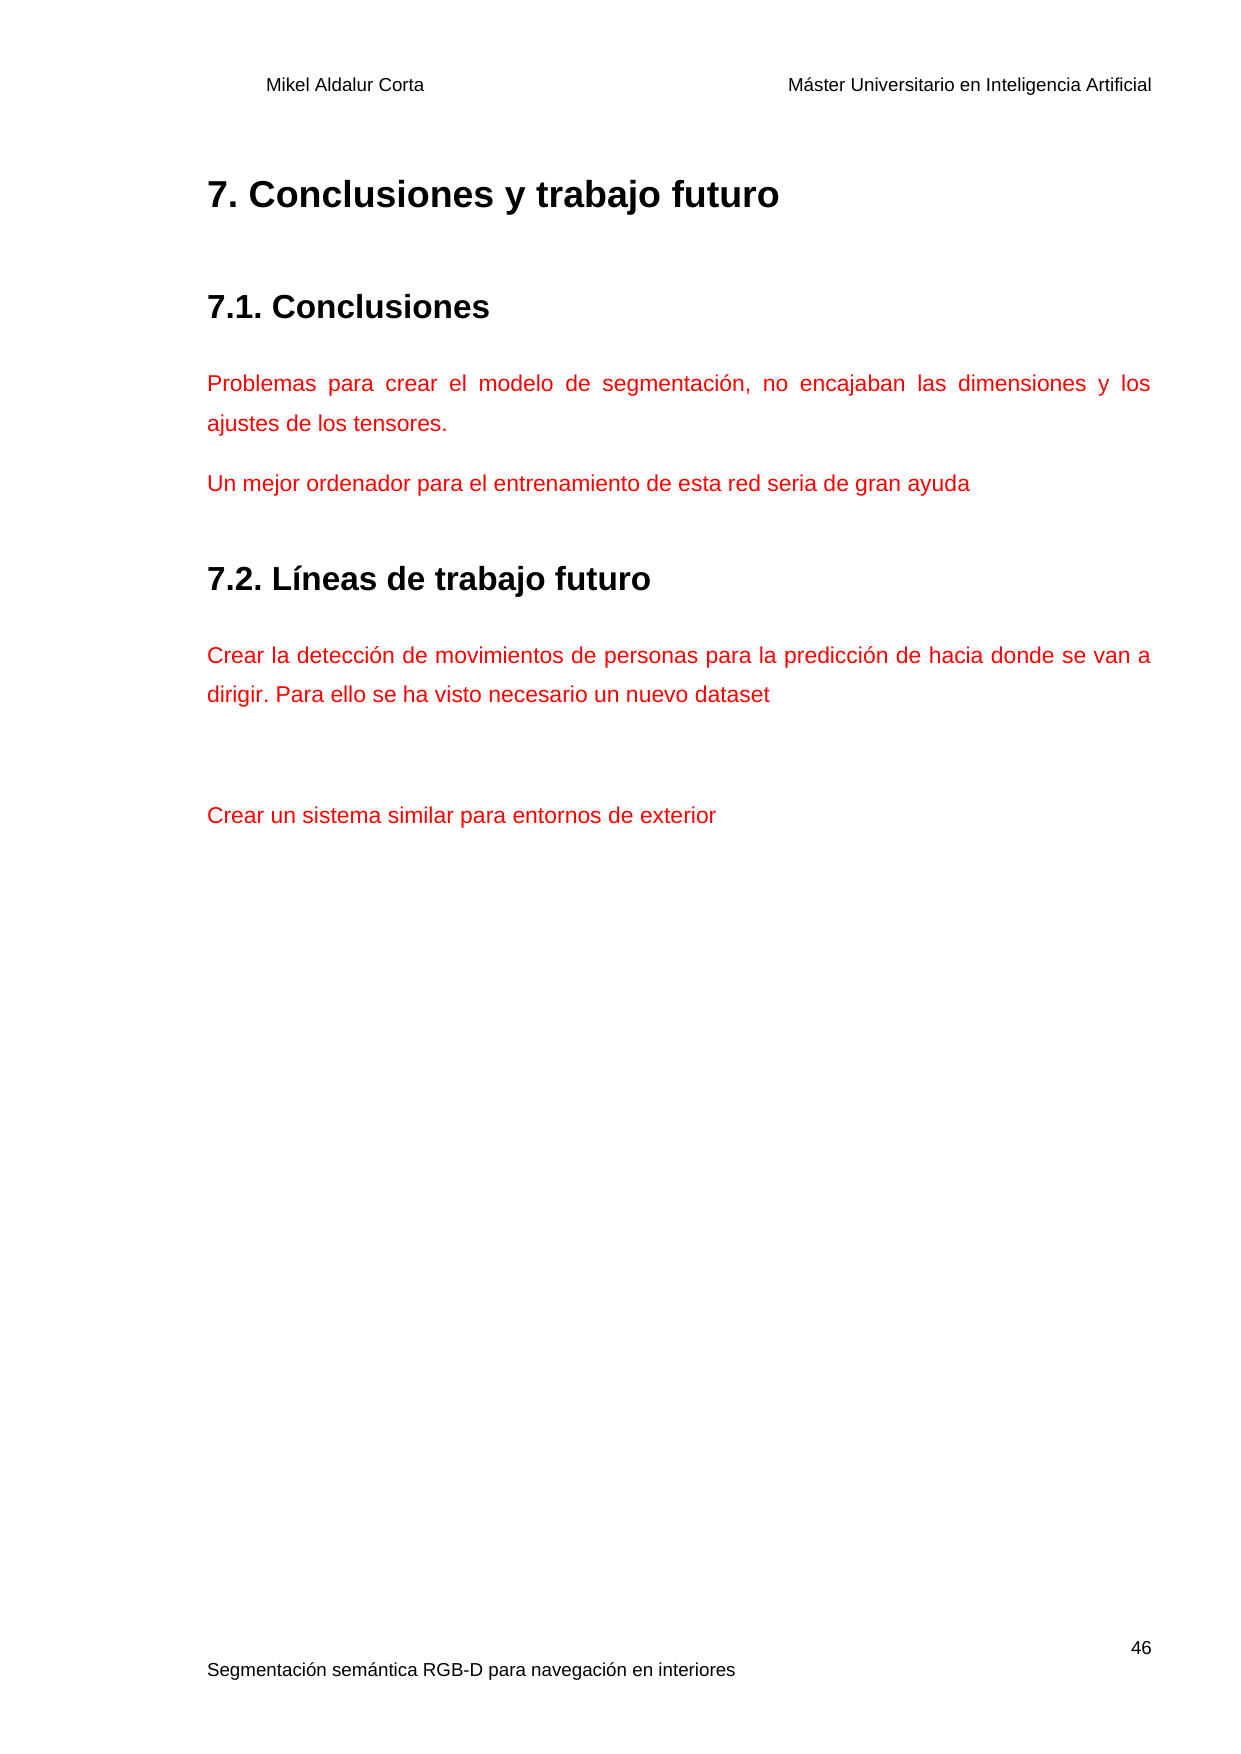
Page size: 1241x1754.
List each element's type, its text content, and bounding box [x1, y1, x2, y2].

subtitle 7. Conclusiones y trabajo futuro [207, 173, 1152, 216]
text Un mejor ordenador para el entrenamiento de esta red seria de gran ayuda [207, 470, 1152, 496]
text Crear la detección de movimientos de personas para la predicción de hacia donde se van a dirigir. Para ello se ha visto necesario un nuevo dataset [207, 642, 1152, 708]
subtitle 7.1. Conclusiones [207, 287, 1152, 326]
subtitle 7.2. Líneas de trabajo futuro [207, 559, 1152, 598]
text Problemas para crear el modelo de segmentación, no encajaban las dimensiones y los ajustes de los tensores. [207, 370, 1152, 436]
text Crear un sistema similar para entornos de exterior [207, 802, 1152, 828]
